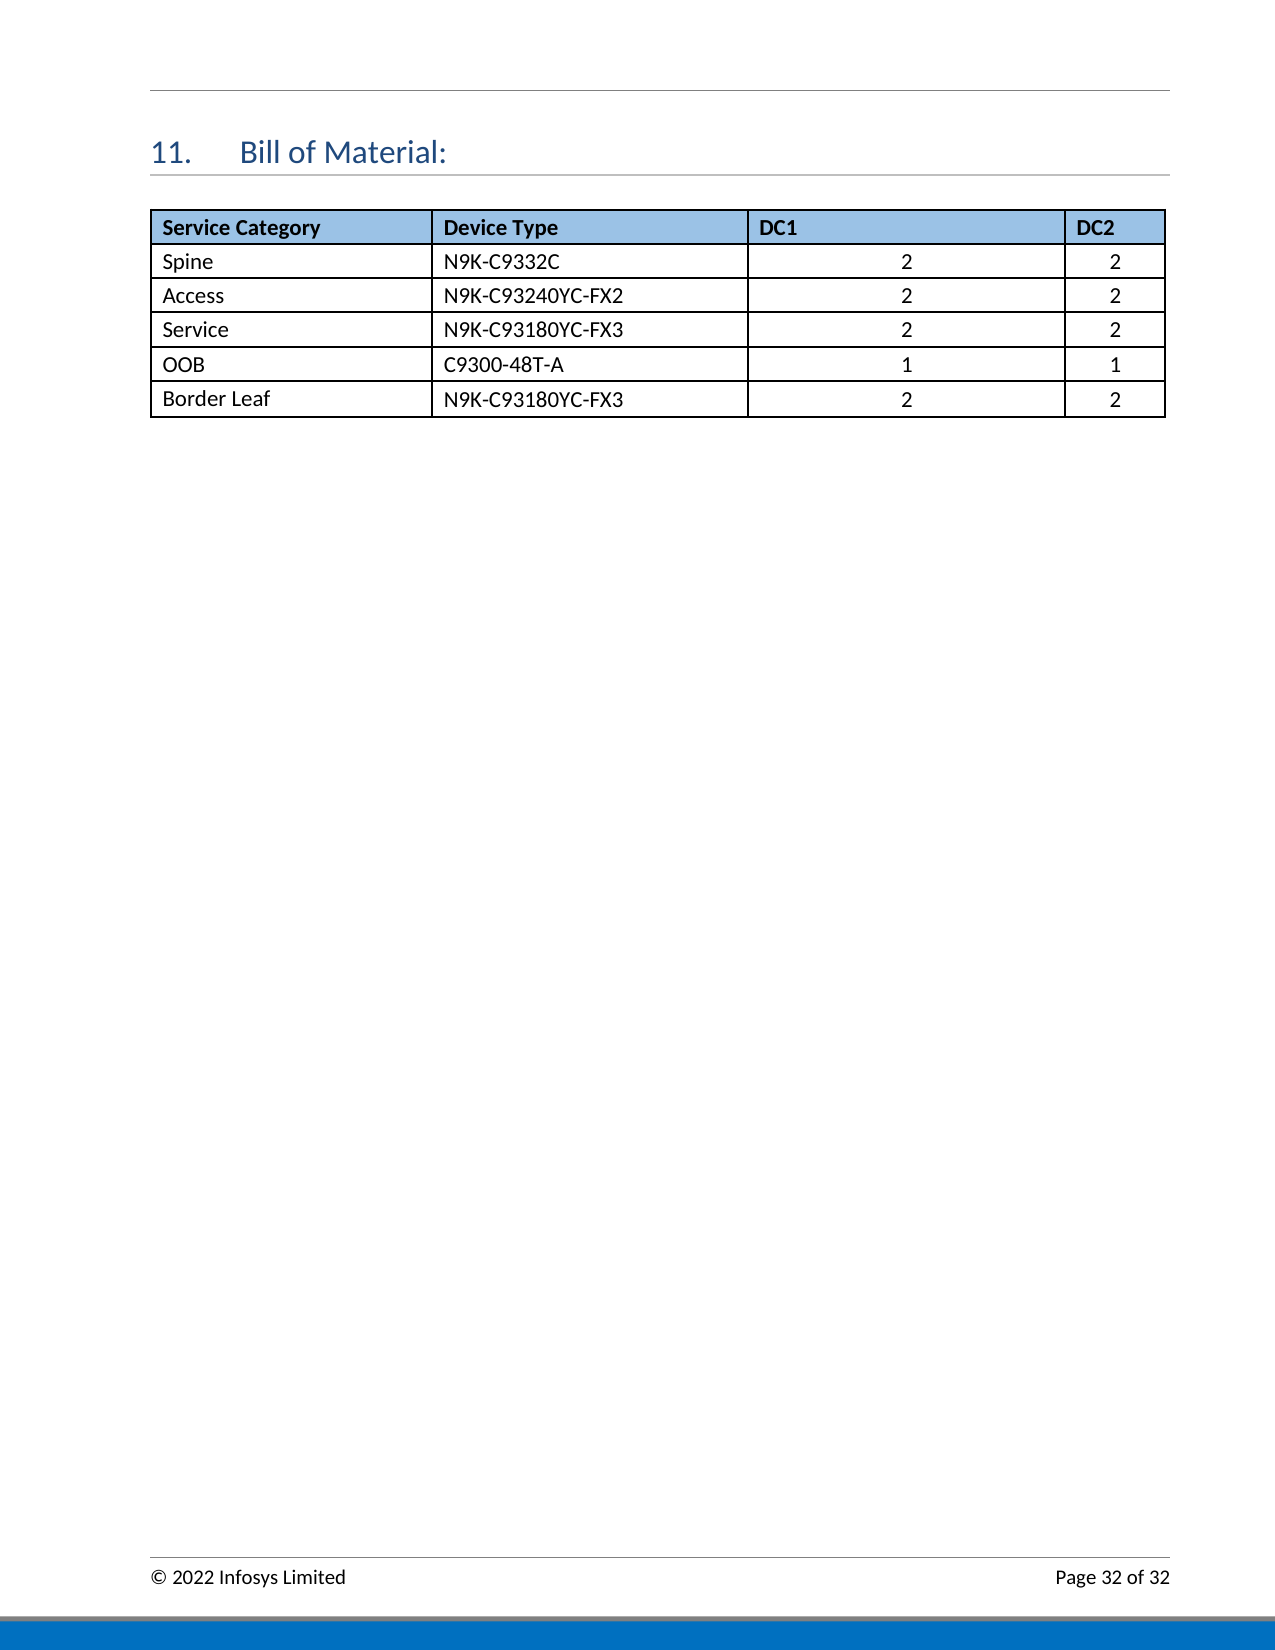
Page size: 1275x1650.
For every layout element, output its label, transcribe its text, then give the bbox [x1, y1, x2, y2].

table_cell 2 [749, 382, 1064, 416]
table_cell 2 [1066, 313, 1164, 346]
table_cell 2 [749, 313, 1064, 346]
table_cell 2 [1066, 279, 1164, 311]
table_cell 2 [749, 279, 1064, 311]
table_header Device Type [433, 211, 747, 243]
table_cell N9K-C9332C [433, 245, 747, 277]
table_header Service Category [152, 211, 431, 243]
table_cell N9K-C93240YC-FX2 [433, 279, 747, 311]
table_cell 1 [1066, 348, 1164, 380]
table_cell 2 [749, 245, 1064, 277]
table_cell OOB [152, 348, 431, 380]
table_cell N9K-C93180YC-FX3 [433, 382, 747, 416]
table_header DC2 [1066, 211, 1164, 243]
table_cell 2 [1066, 245, 1164, 277]
table_header DC1 [749, 211, 1064, 243]
table_cell C9300-48T-A [433, 348, 747, 380]
table_cell N9K-C93180YC-FX3 [433, 313, 747, 346]
table_cell 1 [749, 348, 1064, 380]
table_cell Spine [152, 245, 431, 277]
table_cell Border Leaf [152, 382, 431, 416]
table_cell 2 [1066, 382, 1164, 416]
subtitle Bill of Material: [150, 131, 1170, 174]
table_cell Service [152, 313, 431, 346]
table_cell Access [152, 279, 431, 311]
